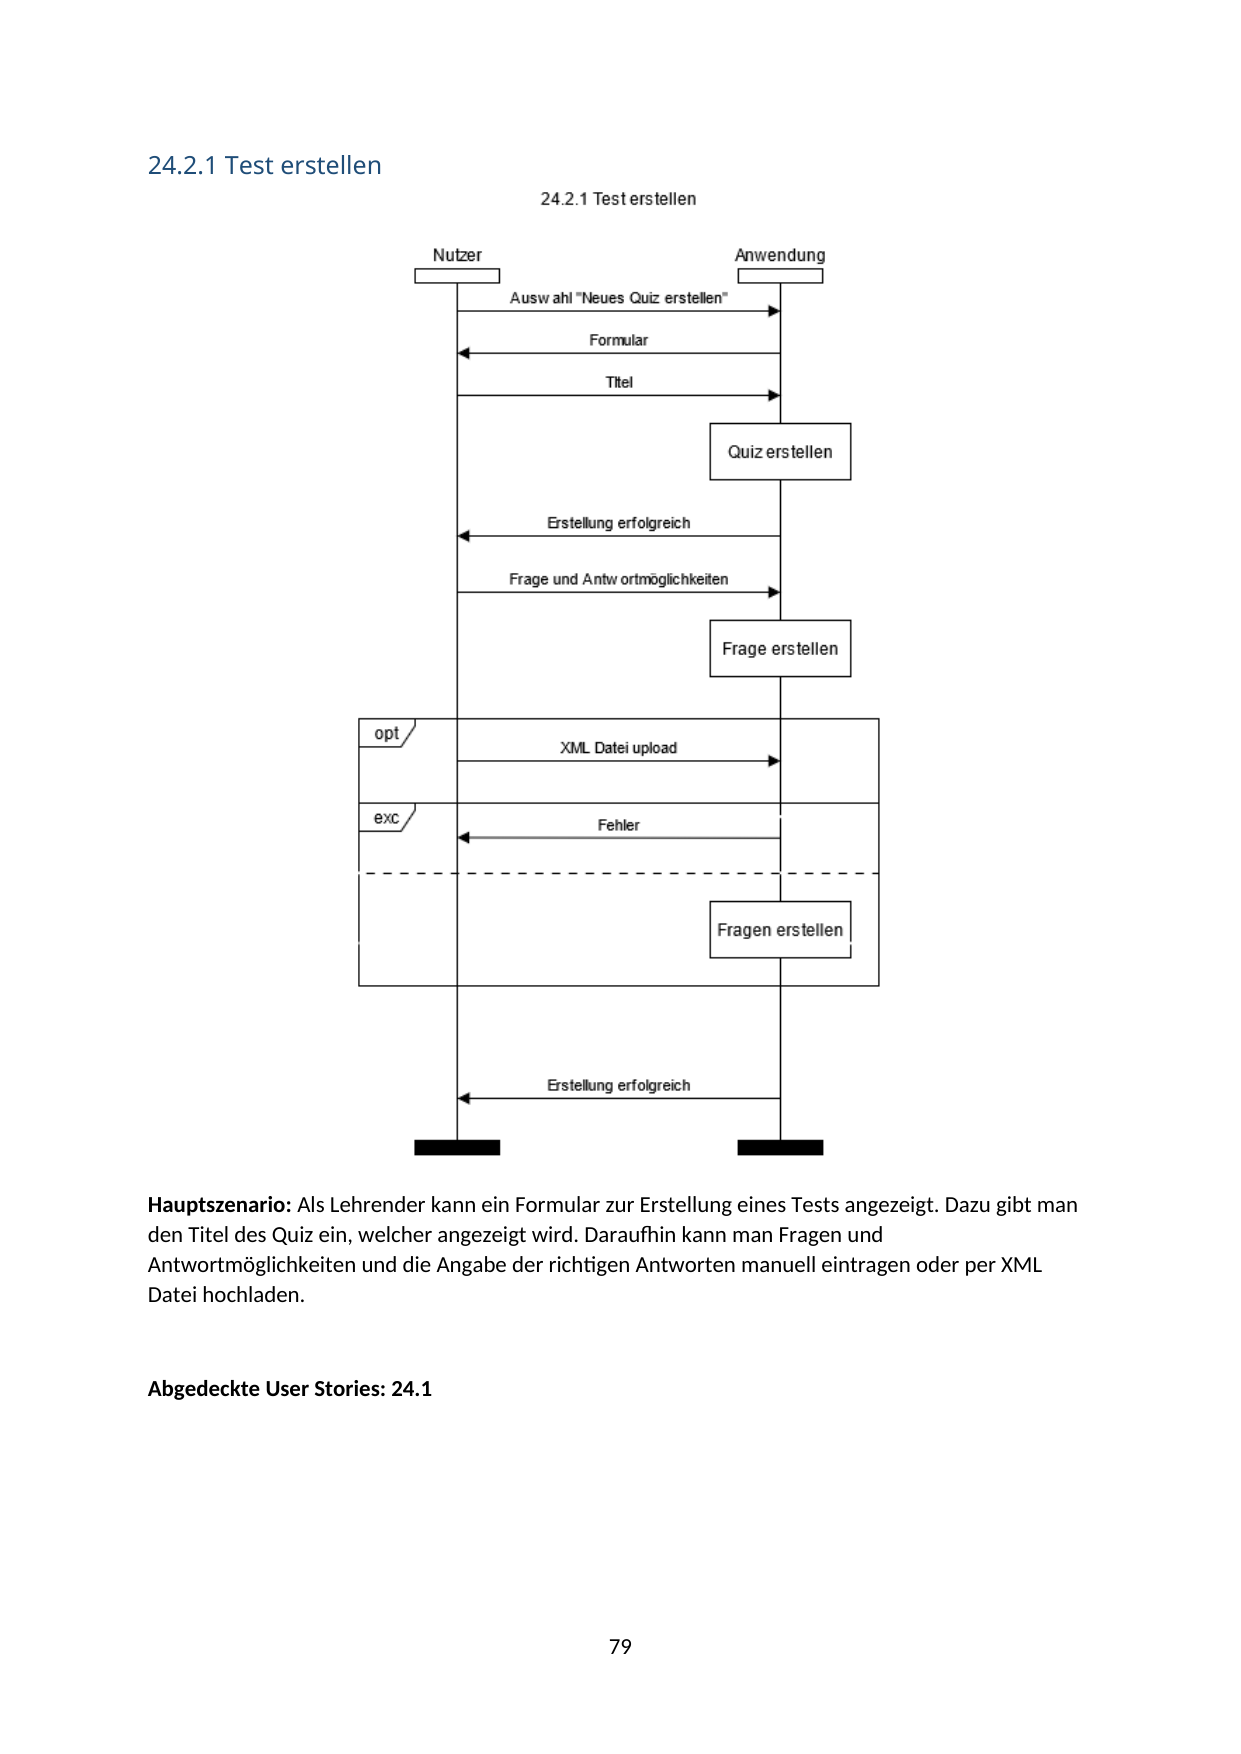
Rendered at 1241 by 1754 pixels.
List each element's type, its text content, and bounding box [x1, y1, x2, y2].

subtitle 24.2.1 Test erstellen [148, 148, 1092, 182]
text Hauptszenario: Als Lehrender kann ein Formular zur Erstellung eines Tests angezeigt. Dazu gibt man den Titel des Quiz ein, welcher angezeigt wird. Daraufhin kann man Fragen und Antwortmöglichkeiten und die Angabe der richtigen Antworten manuell eintragen oder per XML Datei hochladen. [148, 1190, 1092, 1308]
text Abgedeckte User Stories: 24.1 [148, 1374, 1092, 1402]
picture [357, 184, 884, 1171]
